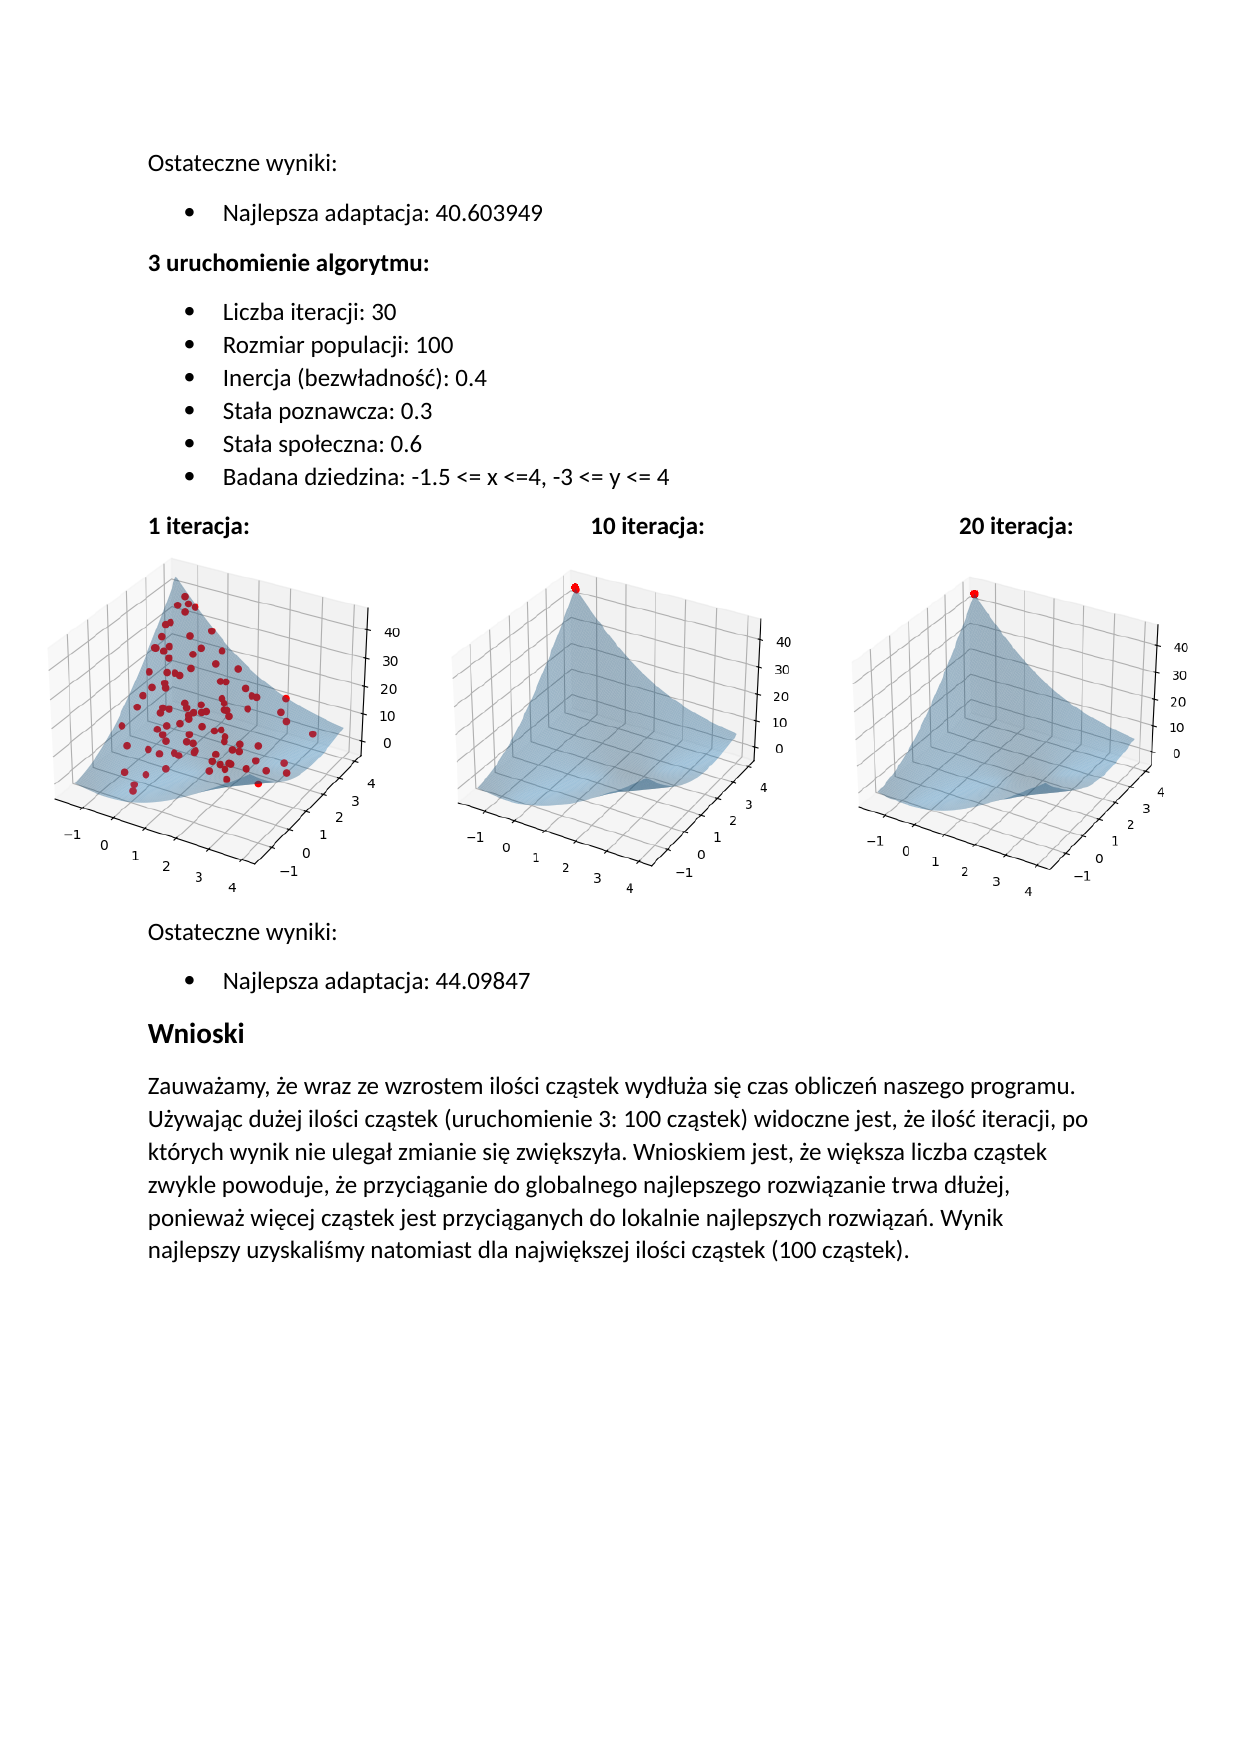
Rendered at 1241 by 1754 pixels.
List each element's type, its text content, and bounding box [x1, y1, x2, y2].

list Liczba iteracji: 30 [185, 296, 1093, 327]
list Rozmiar populacji: 100 [185, 329, 1093, 360]
list Najlepsza adaptacja: 44.09847 [185, 965, 1093, 996]
text Zauważamy, że wraz ze wzrostem ilości cząstek wydłuża się czas obliczeń naszego programu. Używając dużej ilości cząstek (uruchomienie 3: 100 cząstek) widoczne jest, że ilość iteracji, po których wynik nie ulegał zmianie się zwiększyła. Wnioskiem jest, że większa liczba cząstek zwykle powoduje, że przyciąganie do globalnego najlepszego rozwiązanie trwa dłużej, ponieważ więcej cząstek jest przyciąganych do lokalnie najlepszych rozwiązań. Wynik najlepszy uzyskaliśmy natomiast dla największej ilości cząstek (100 cząstek). [148, 1070, 1093, 1265]
list Stała poznawcza: 0.3 [185, 395, 1093, 426]
list Inercja (bezwładność): 0.4 [185, 362, 1093, 393]
list Najlepsza adaptacja: 40.603949 [185, 197, 1093, 228]
list Stała społeczna: 0.6 [185, 428, 1093, 458]
picture [445, 568, 795, 897]
text 1 iteracja: 10 iteracja: 20 iteracja: [148, 511, 1093, 541]
picture [848, 572, 1192, 898]
list Badana dziedzina: -1.5 <= x <=4, -3 <= y <= 4 [185, 461, 1093, 491]
text Wnioski [148, 1015, 1093, 1051]
picture [38, 553, 408, 897]
text Ostateczne wyniki: [148, 148, 1093, 178]
text 3 uruchomienie algorytmu: [148, 247, 1093, 277]
